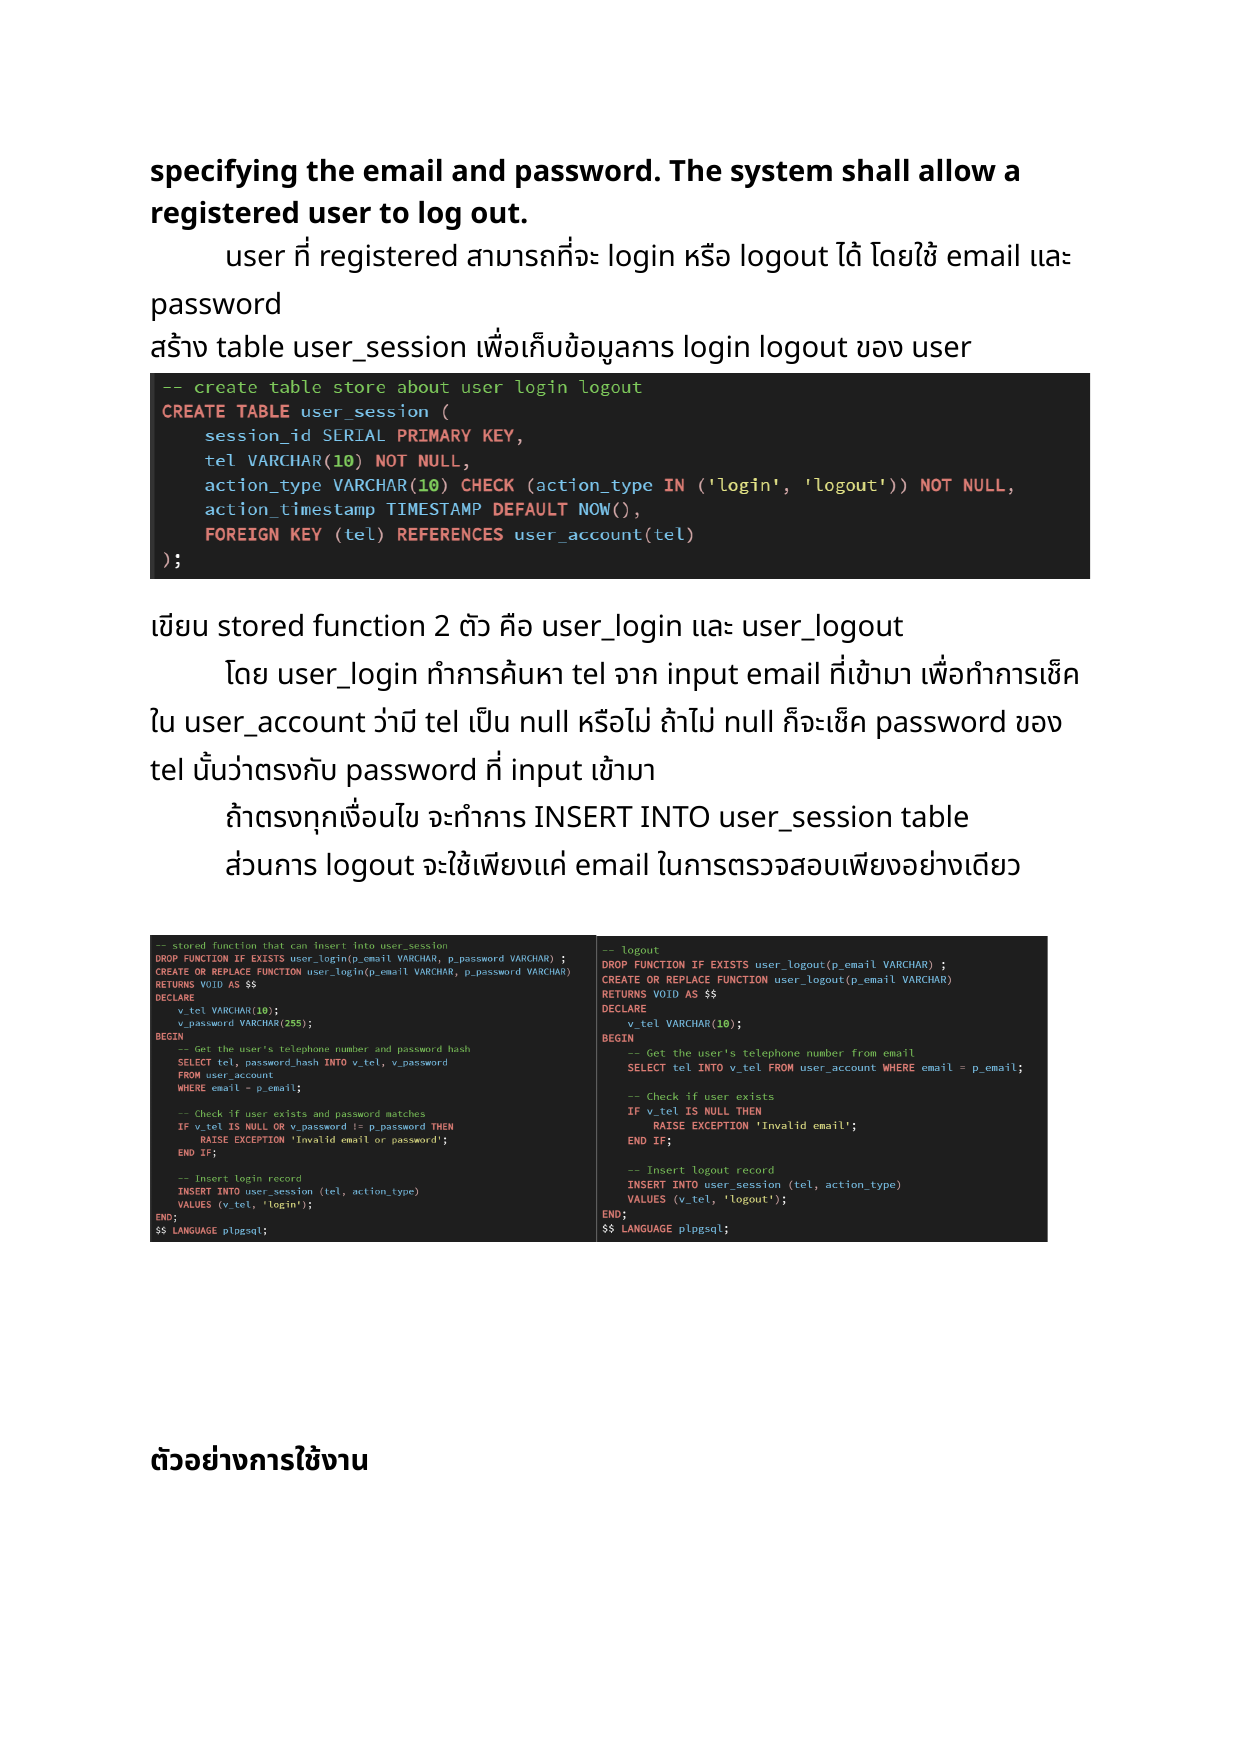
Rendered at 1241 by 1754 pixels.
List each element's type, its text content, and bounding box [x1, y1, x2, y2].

text สร้าง table user_session เพื่อเก็บข้อมูลการ login logout ของ user [150, 326, 1090, 370]
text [150, 150, 1090, 232]
text เขียน stored function 2 ตัว คือ user_login และ user_logout [150, 606, 1090, 650]
text ส่วนการ logout จะใช้เพียงแค่ email ในการตรวจสอบเพียงอย่างเดียว [150, 844, 1090, 889]
text โดย user_login ทำการค้นหา tel จาก input email ที่เข้ามา เพื่อทำการเช็คใน user_account ว่ามี tel เป็น null หรือไม่ ถ้าไม่ null ก็จะเช็ค password ของ tel นั้นว่าตรงกับ password ที่ input เข้ามา [150, 653, 1090, 793]
text ตัวอย่างการใช้งาน [150, 1439, 1090, 1483]
picture [150, 373, 1091, 579]
picture [150, 935, 1048, 1242]
text ถ้าตรงทุกเงื่อนไข จะทำการ INSERT INTO user_session table [150, 797, 1090, 841]
text user ที่ registered สามารถที่จะ login หรือ logout ได้ โดยใช้ email และ password [150, 236, 1090, 323]
